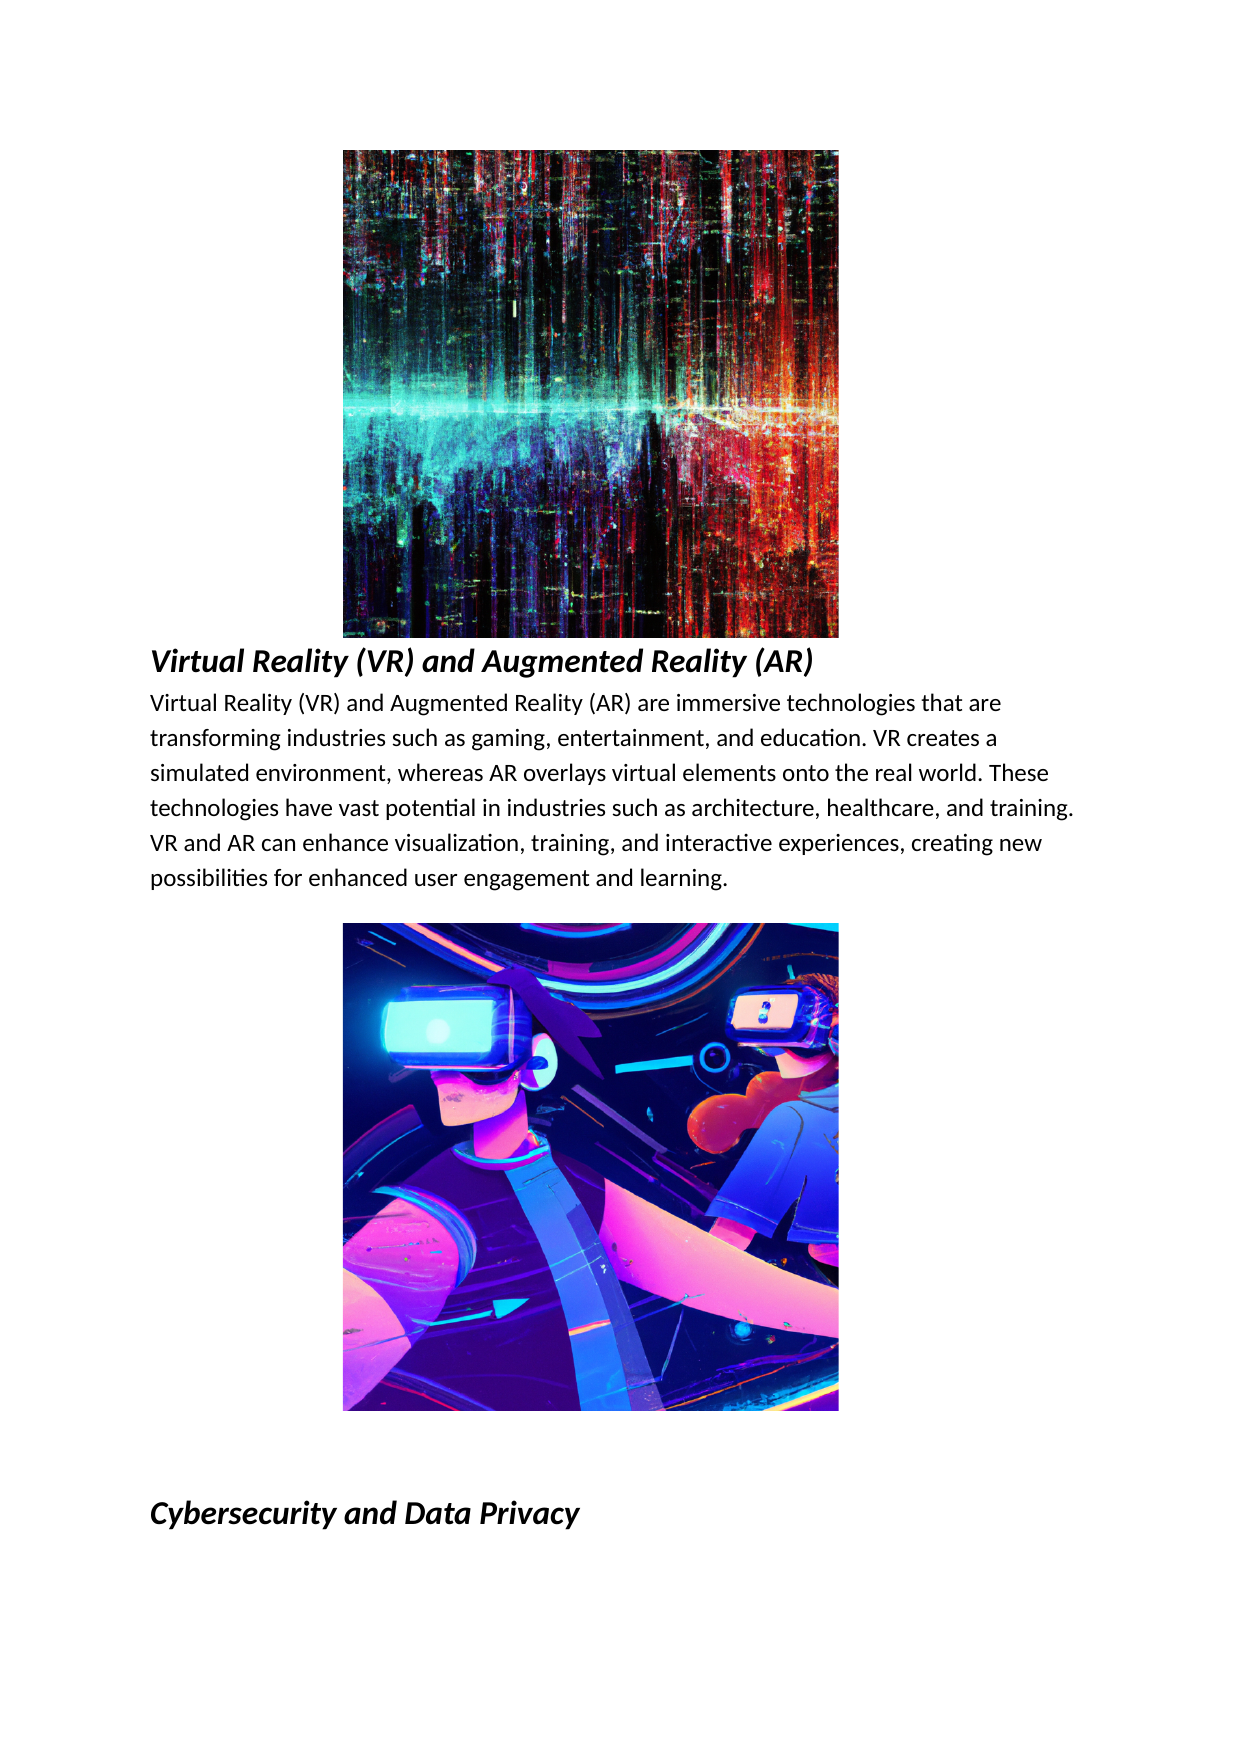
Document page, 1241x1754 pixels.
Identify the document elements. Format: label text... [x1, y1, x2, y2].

subtitle Cybersecurity and Data Privacy [150, 1492, 1090, 1532]
picture [343, 150, 839, 638]
subtitle Virtual Reality (VR) and Augmented Reality (AR) [150, 640, 1090, 681]
text Virtual Reality (VR) and Augmented Reality (AR) are immersive technologies that are transforming industries such as gaming, entertainment, and education. VR creates a simulated environment, whereas AR overlays virtual elements onto the real world. These technologies have vast potential in industries such as architecture, healthcare, and training. VR and AR can enhance visualization, training, and interactive experiences, creating new possibilities for enhanced user engagement and learning. [150, 687, 1090, 892]
picture [342, 923, 839, 1411]
